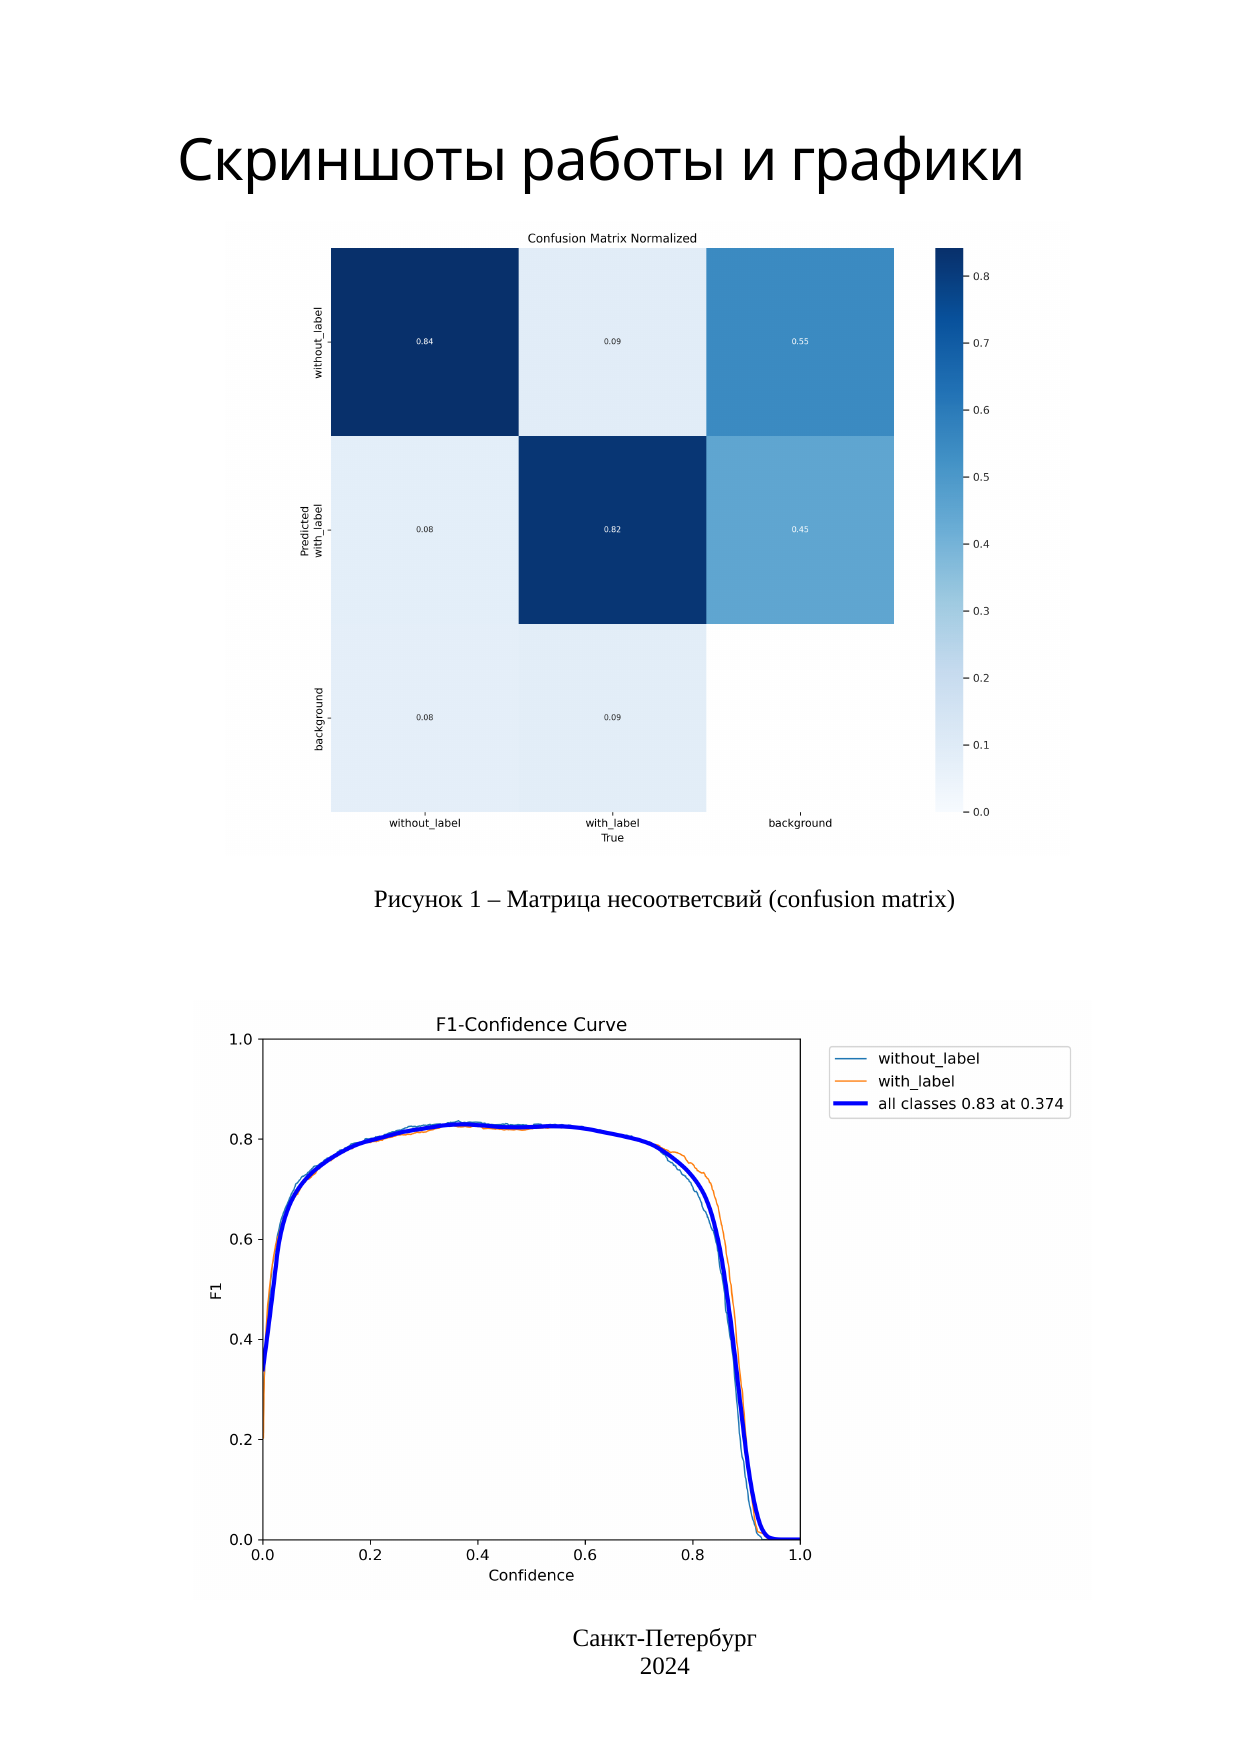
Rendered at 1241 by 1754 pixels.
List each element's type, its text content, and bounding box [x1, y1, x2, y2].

picture [192, 1000, 1093, 1600]
title Скриншоты работы и графики [177, 118, 1152, 198]
picture [224, 221, 1071, 856]
